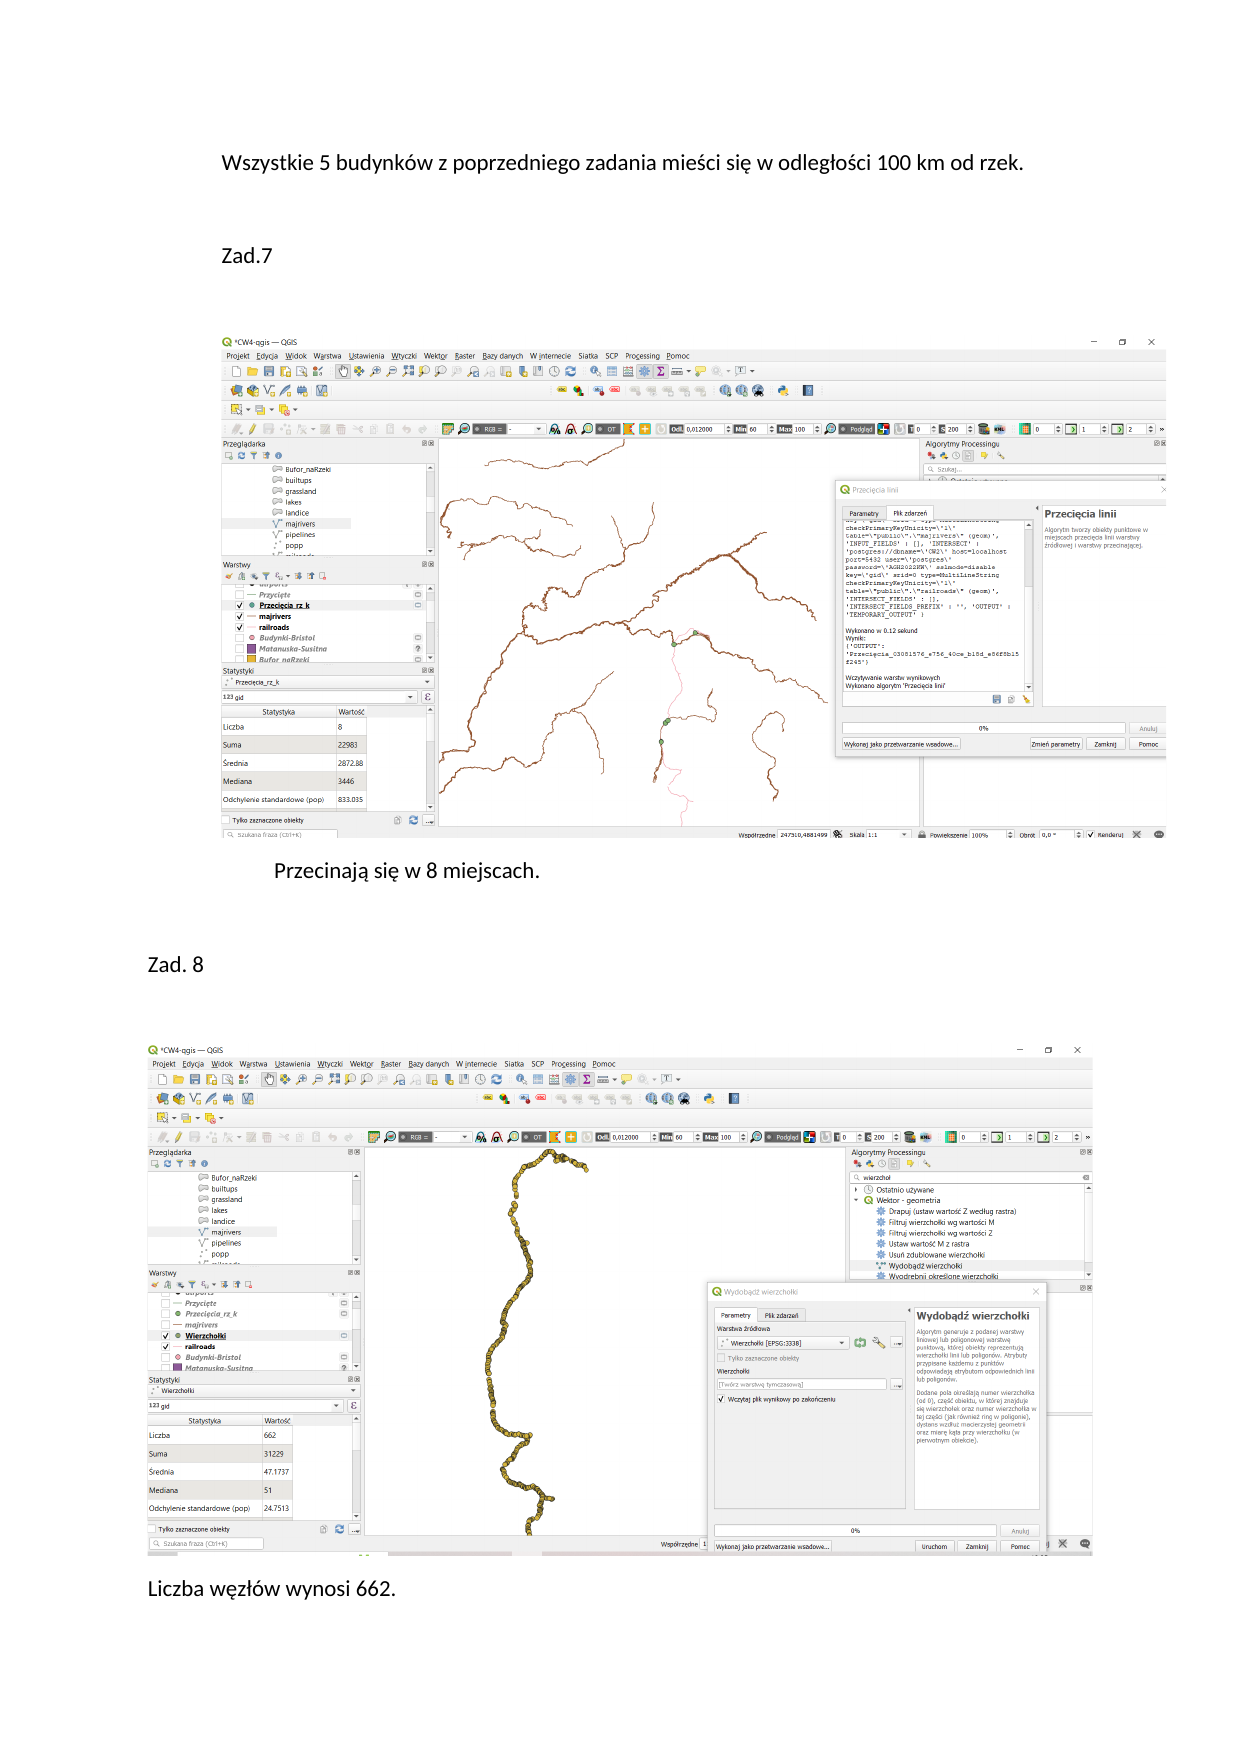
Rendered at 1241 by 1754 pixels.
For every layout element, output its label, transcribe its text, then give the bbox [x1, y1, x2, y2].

text Przecinają się w 8 miejscach. [148, 856, 1093, 884]
text Liczba węzłów wynosi 662. [148, 1574, 1093, 1602]
text Zad.7 [148, 241, 1093, 269]
picture [147, 1043, 1093, 1556]
picture [221, 335, 1167, 838]
text Zad. 8 [148, 950, 1093, 978]
text Wszystkie 5 budynków z poprzedniego zadania mieści się w odległości 100 km od rzek. [148, 148, 1093, 176]
